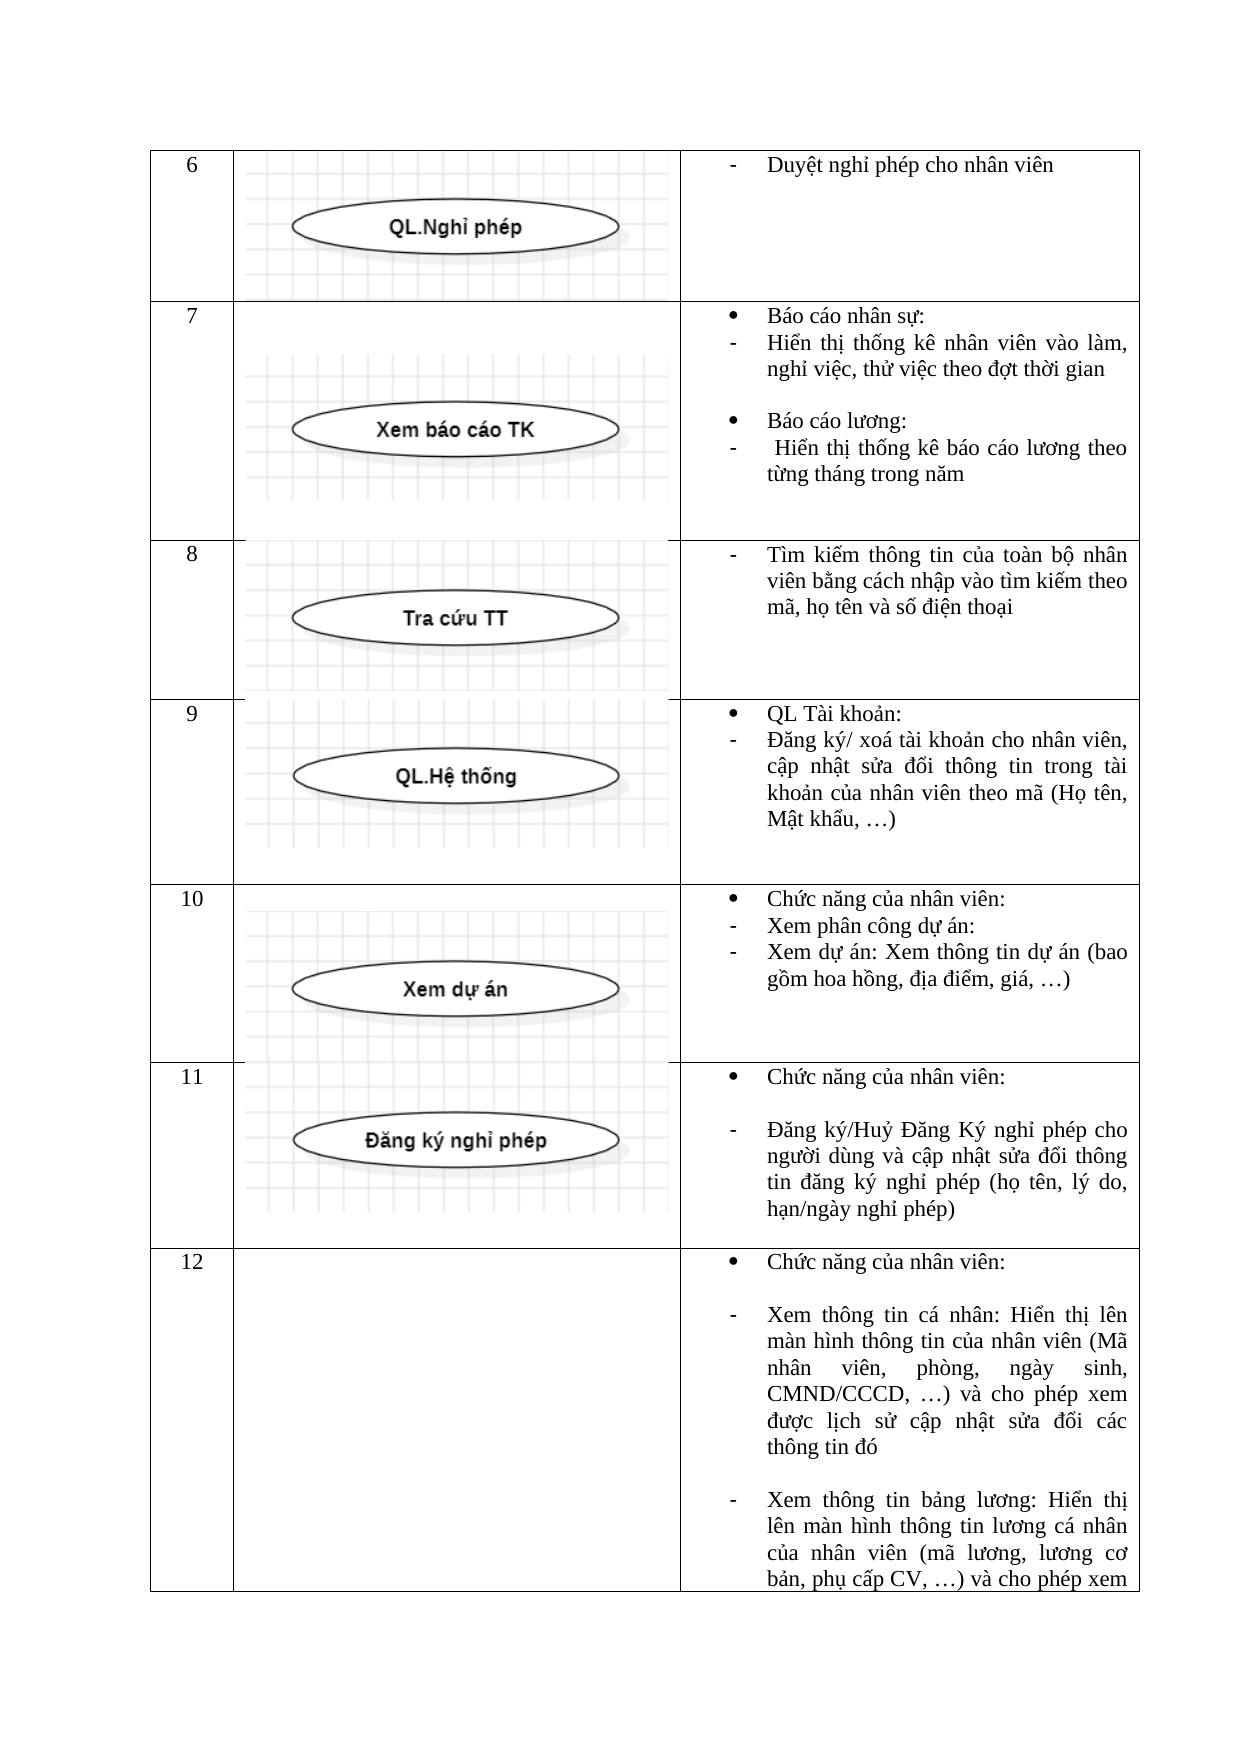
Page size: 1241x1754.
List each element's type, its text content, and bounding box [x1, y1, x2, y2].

table_cell [234, 1249, 680, 1591]
table_cell [234, 700, 680, 884]
table_cell [234, 541, 680, 699]
table_cell [234, 151, 245, 301]
table_cell [234, 1063, 680, 1247]
table_cell 11 [151, 1063, 233, 1247]
table_cell Tìm kiếm thông tin của toàn bộ nhân viên bằng cách nhập vào tìm kiếm theo mã, họ tên và số điện thoại [681, 541, 1139, 699]
table_cell 7 [151, 302, 233, 539]
table_cell Báo cáo nhân sự: Hiển thị thống kê nhân viên vào làm, nghỉ việc, thử việc theo đợt thời gian Báo cáo lương: Hiển thị thống kê báo cáo lương theo từng tháng trong năm [681, 302, 1139, 539]
picture [245, 354, 669, 500]
table_cell 10 [151, 885, 233, 1062]
table_cell Duyệt nghỉ phép cho nhân viên [681, 151, 1139, 301]
table_cell 9 [151, 700, 233, 884]
picture [245, 540, 669, 691]
table_cell Chức năng của nhân viên: Đăng ký/Huỷ Đăng Ký nghỉ phép cho người dùng và cập nhật sửa đổi thông tin đăng ký nghỉ phép (họ tên, lý do, hạn/ngày nghỉ phép) [681, 1063, 1139, 1247]
table_cell [234, 885, 680, 1062]
table_cell QL Tài khoản: Đăng ký/ xoá tài khoản cho nhân viên, cập nhật sửa đổi thông tin trong tài khoản của nhân viên theo mã (Họ tên, Mật khẩu, …) [681, 700, 1139, 884]
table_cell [681, 1249, 1139, 1591]
picture [245, 911, 669, 1212]
picture [245, 699, 669, 848]
table_cell 12 [151, 1249, 233, 1591]
table_cell 8 [151, 541, 233, 699]
table_cell [234, 302, 680, 539]
table_cell 6 [151, 151, 233, 301]
table_cell Chức năng của nhân viên: Xem phân công dự án: Xem dự án: Xem thông tin dự án (bao gồm hoa hồng, địa điểm, giá, …) [681, 885, 1139, 1062]
table_cell [669, 151, 680, 301]
picture [245, 151, 669, 301]
